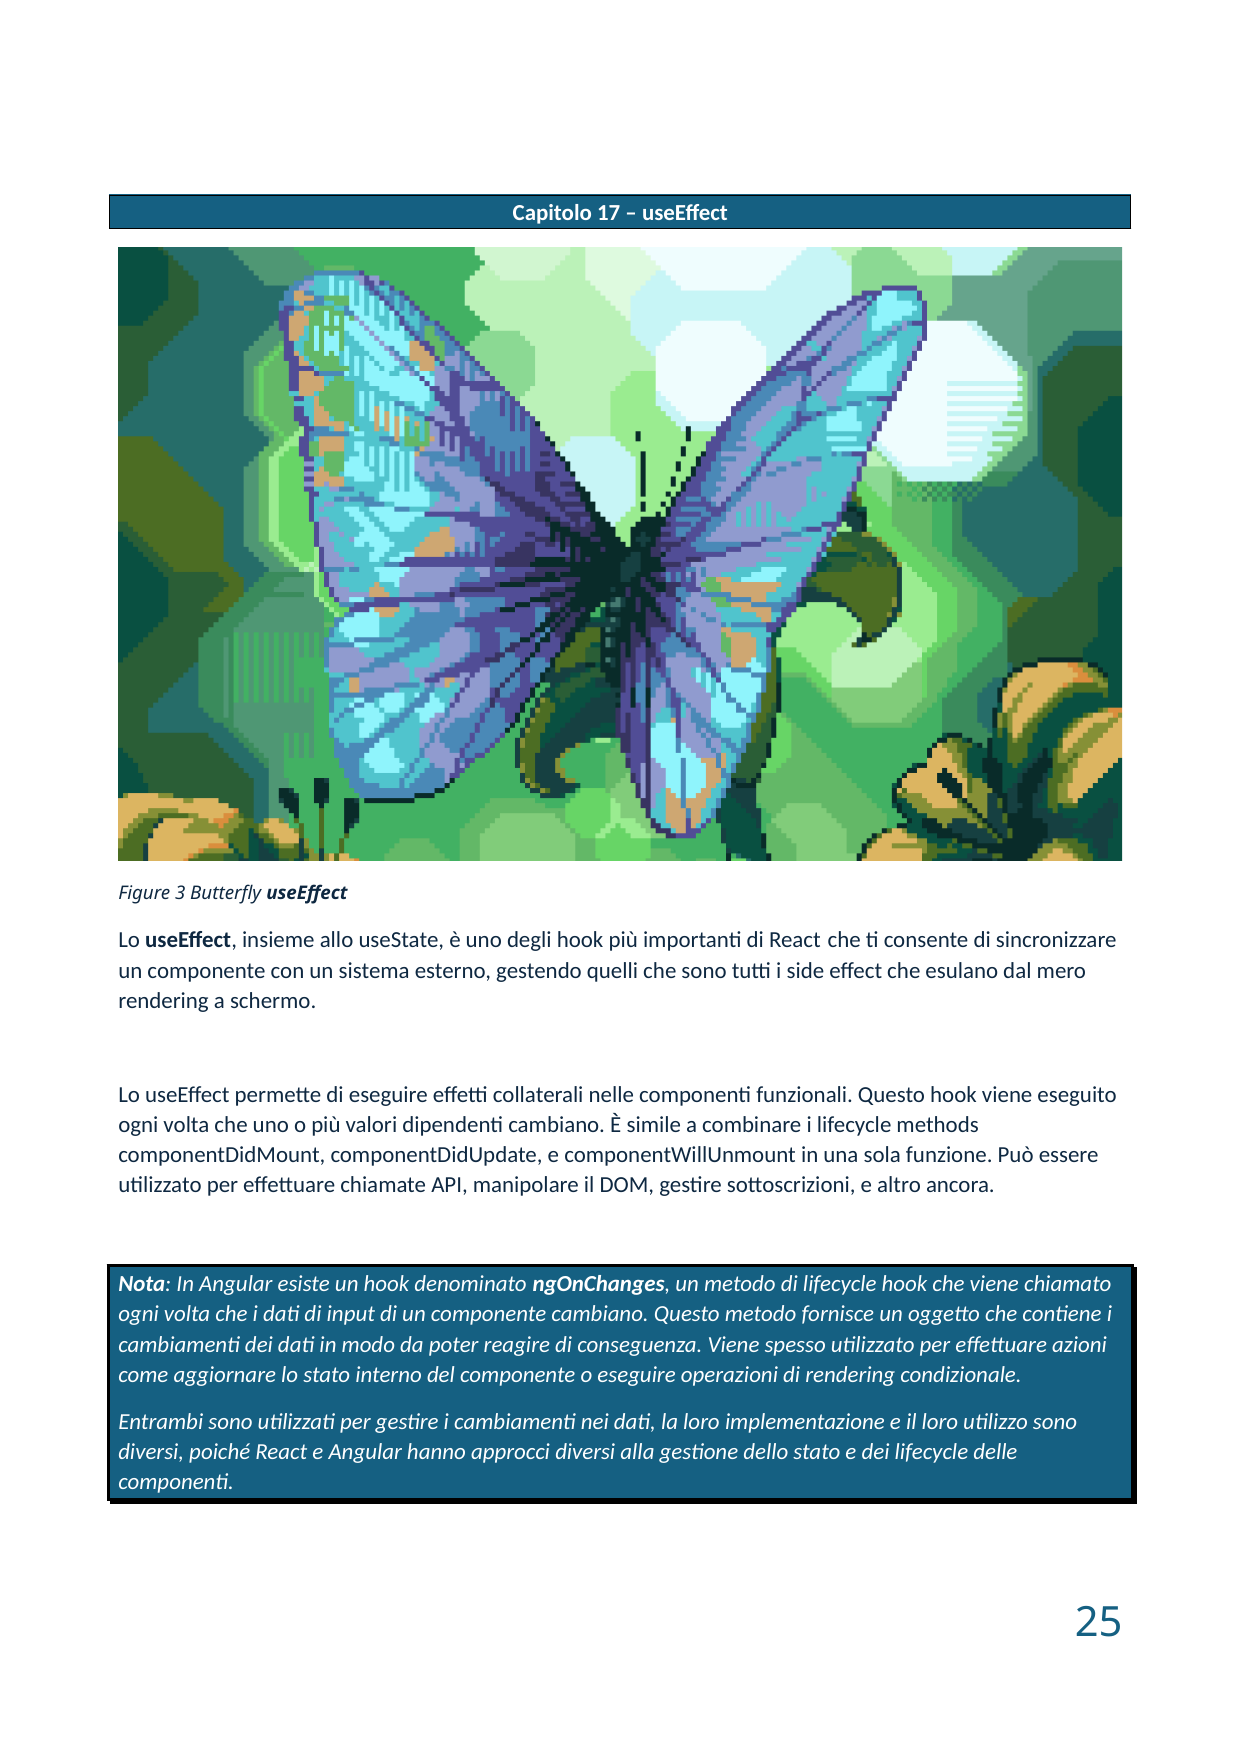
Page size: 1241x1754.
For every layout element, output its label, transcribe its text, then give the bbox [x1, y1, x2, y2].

text Nota: In Angular esiste un hook denominato ngOnChanges, un metodo di lifecycle hook che viene chiamato ogni volta che i dati di input di un componente cambiano. Questo metodo fornisce un oggetto che contiene i cambiamenti dei dati in modo da poter reagire di conseguenza. Viene spesso utilizzato per effettuare azioni come aggiornare lo stato interno del componente o eseguire operazioni di rendering condizionale. [110, 1267, 1131, 1388]
text Capitolo 17 – useEffect [110, 196, 1130, 228]
picture [118, 247, 1123, 861]
text Lo useEffect, insieme allo useState, è uno degli hook più importanti di React che ti consente di sincronizzare un componente con un sistema esterno, gestendo quelli che sono tutti i side effect che esulano dal mero rendering a schermo. [118, 926, 1122, 1014]
text Entrambi sono utilizzati per gestire i cambiamenti nei dati, la loro implementazione e il loro utilizzo sono diversi, poiché React e Angular hanno approcci diversi alla gestione dello stato e dei lifecycle delle componenti. [110, 1402, 1131, 1498]
text Lo useEffect permette di eseguire effetti collaterali nelle componenti funzionali. Questo hook viene eseguito ogni volta che uno o più valori dipendenti cambiano. È simile a combinare i lifecycle methods componentDidMount, componentDidUpdate, e componentWillUnmount in una sola funzione. Può essere utilizzato per effettuare chiamate API, manipolare il DOM, gestire sottoscrizioni, e altro ancora. [118, 1080, 1122, 1198]
text Figure 3 Butterfly useEffect [118, 879, 1122, 905]
